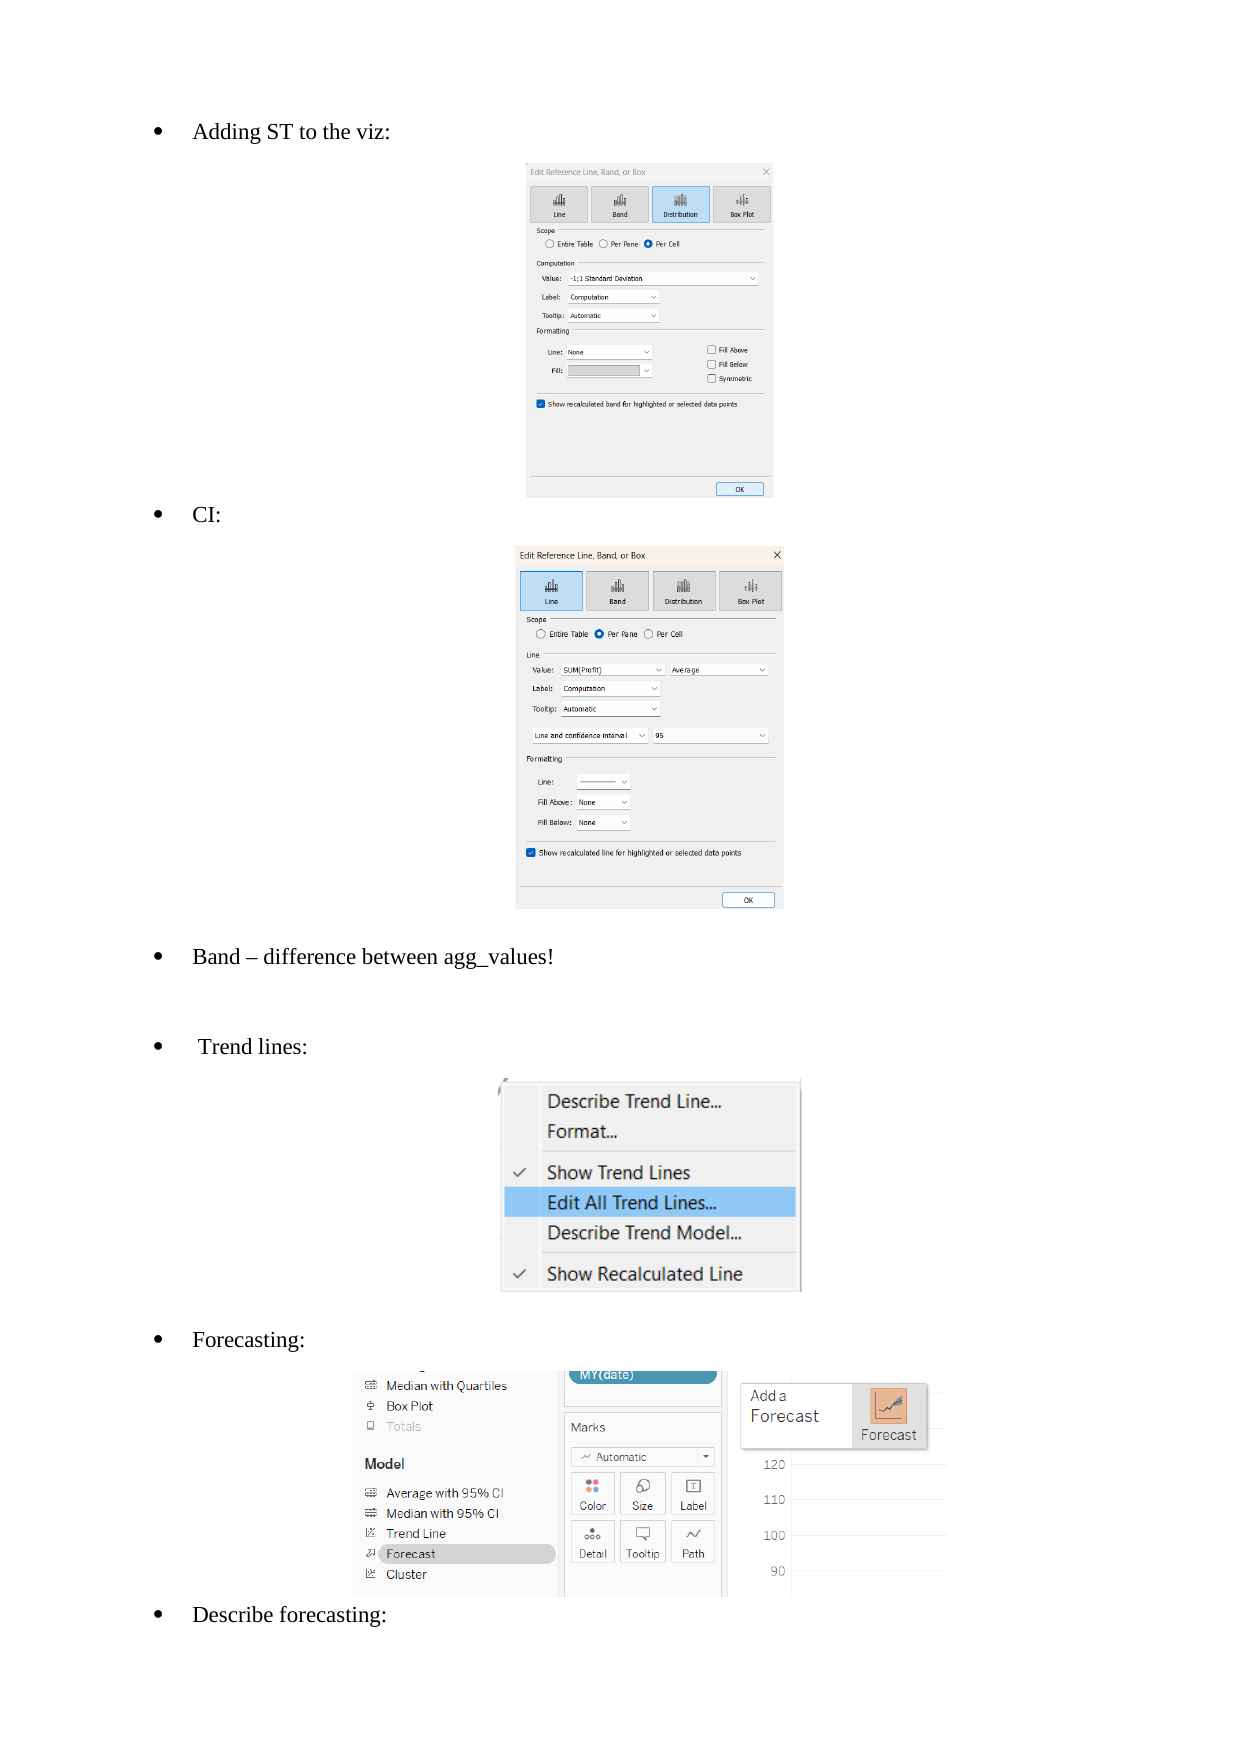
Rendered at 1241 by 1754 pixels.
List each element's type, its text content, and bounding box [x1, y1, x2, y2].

picture [497, 1078, 802, 1292]
list Band – difference between agg_values! [154, 943, 1181, 969]
list Forecasting: [154, 1327, 1181, 1353]
list Trend lines: [154, 1033, 1181, 1059]
picture [515, 546, 784, 909]
list CI: [154, 501, 1181, 528]
picture [351, 1371, 948, 1597]
list Adding ST to the viz: [154, 118, 1181, 144]
picture [526, 163, 774, 498]
list Describe forecasting: [154, 1601, 1181, 1627]
